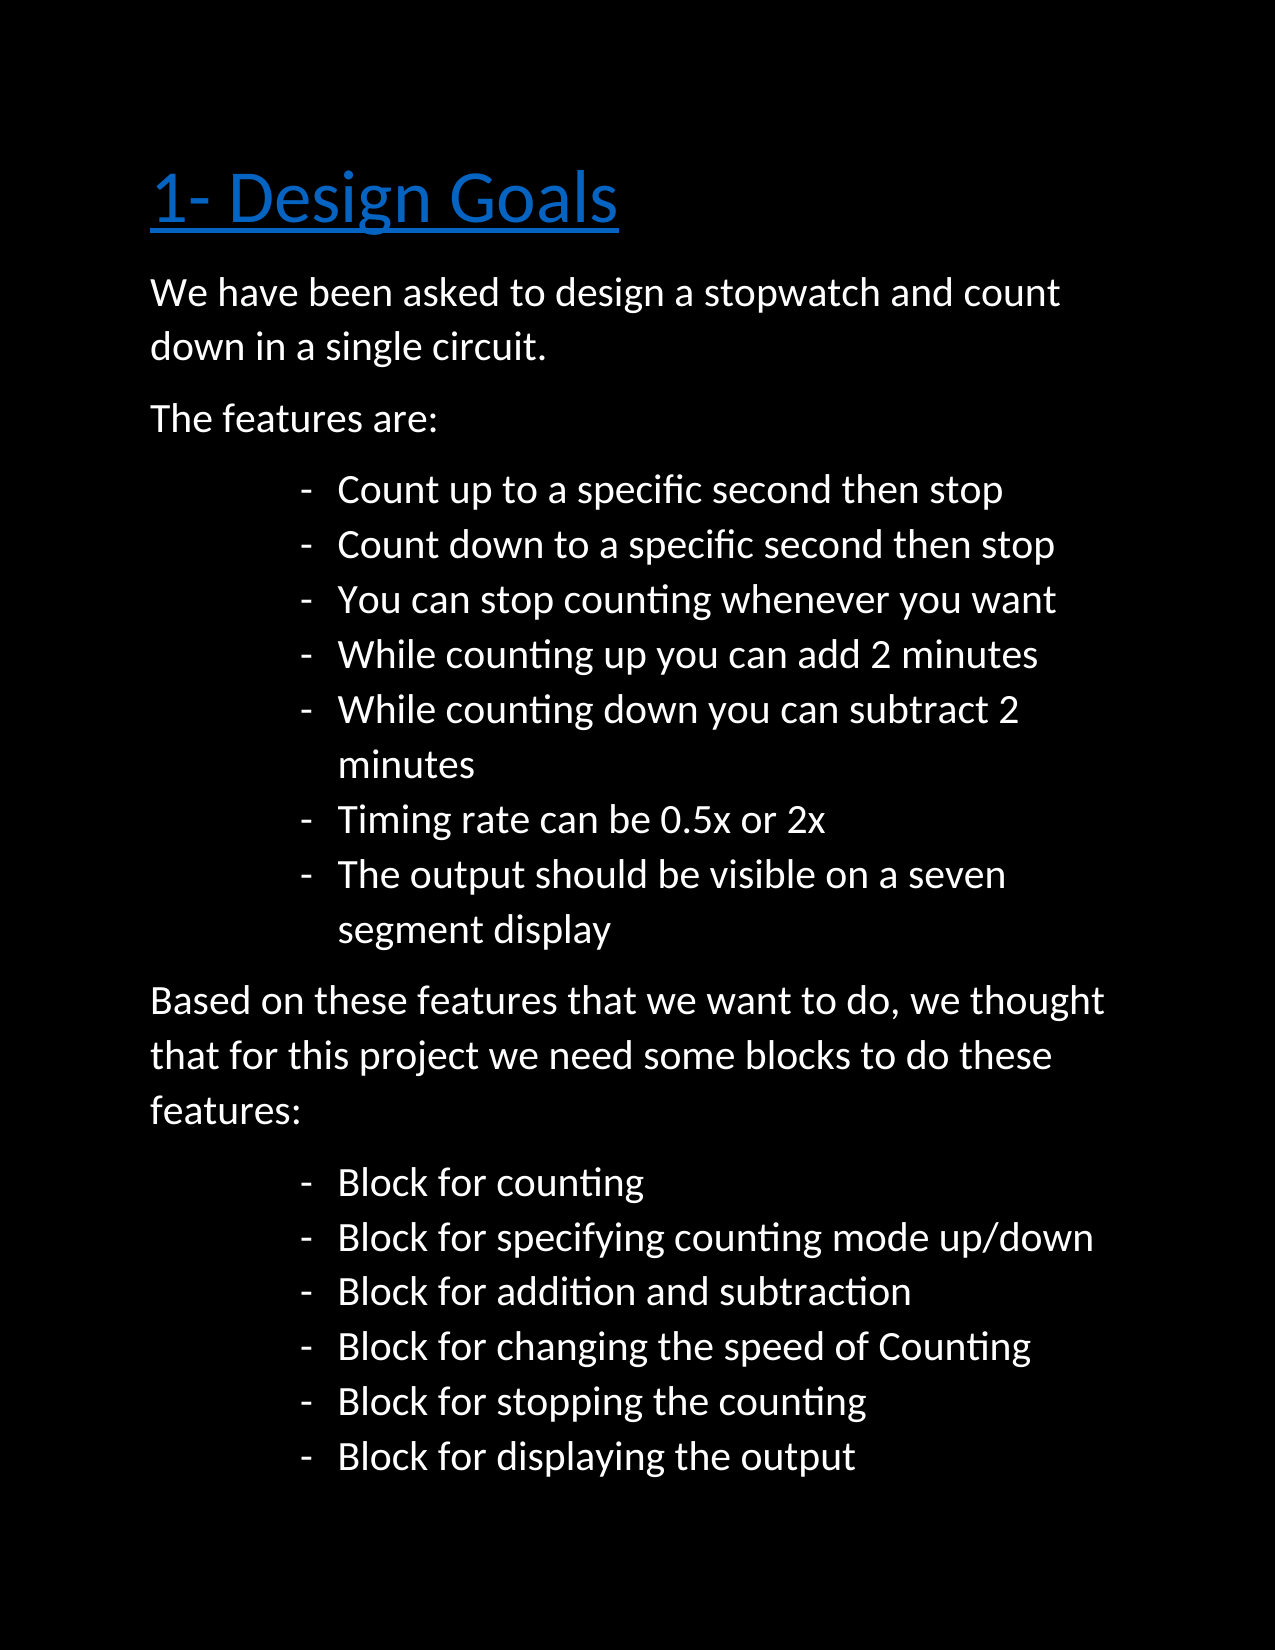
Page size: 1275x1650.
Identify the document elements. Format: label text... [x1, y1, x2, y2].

list Block for changing the speed of Counting [300, 1320, 1125, 1371]
text The features are: [150, 392, 1125, 443]
list Block for counting [300, 1156, 1125, 1206]
list Block for addition and subtraction [300, 1265, 1125, 1316]
list While counting down you can subtract 2 minutes [300, 683, 1125, 789]
text Based on these features that we want to do, we thought that for this project we need some blocks to do these features: [150, 974, 1125, 1135]
list You can stop counting whenever you want [300, 573, 1125, 624]
list Block for stopping the counting [300, 1375, 1125, 1426]
text 1- Design Goals [150, 150, 1125, 242]
list Block for specifying counting mode up/down [300, 1211, 1125, 1261]
list While counting up you can add 2 minutes [300, 628, 1125, 679]
list Count up to a specific second then stop [300, 463, 1125, 514]
list Timing rate can be 0.5x or 2x [300, 793, 1125, 844]
text We have been asked to design a stopwatch and count down in a single circuit. [150, 266, 1125, 371]
list The output should be visible on a seven segment display [300, 848, 1125, 953]
list Block for displaying the output [300, 1430, 1125, 1481]
list Count down to a specific second then stop [300, 518, 1125, 569]
